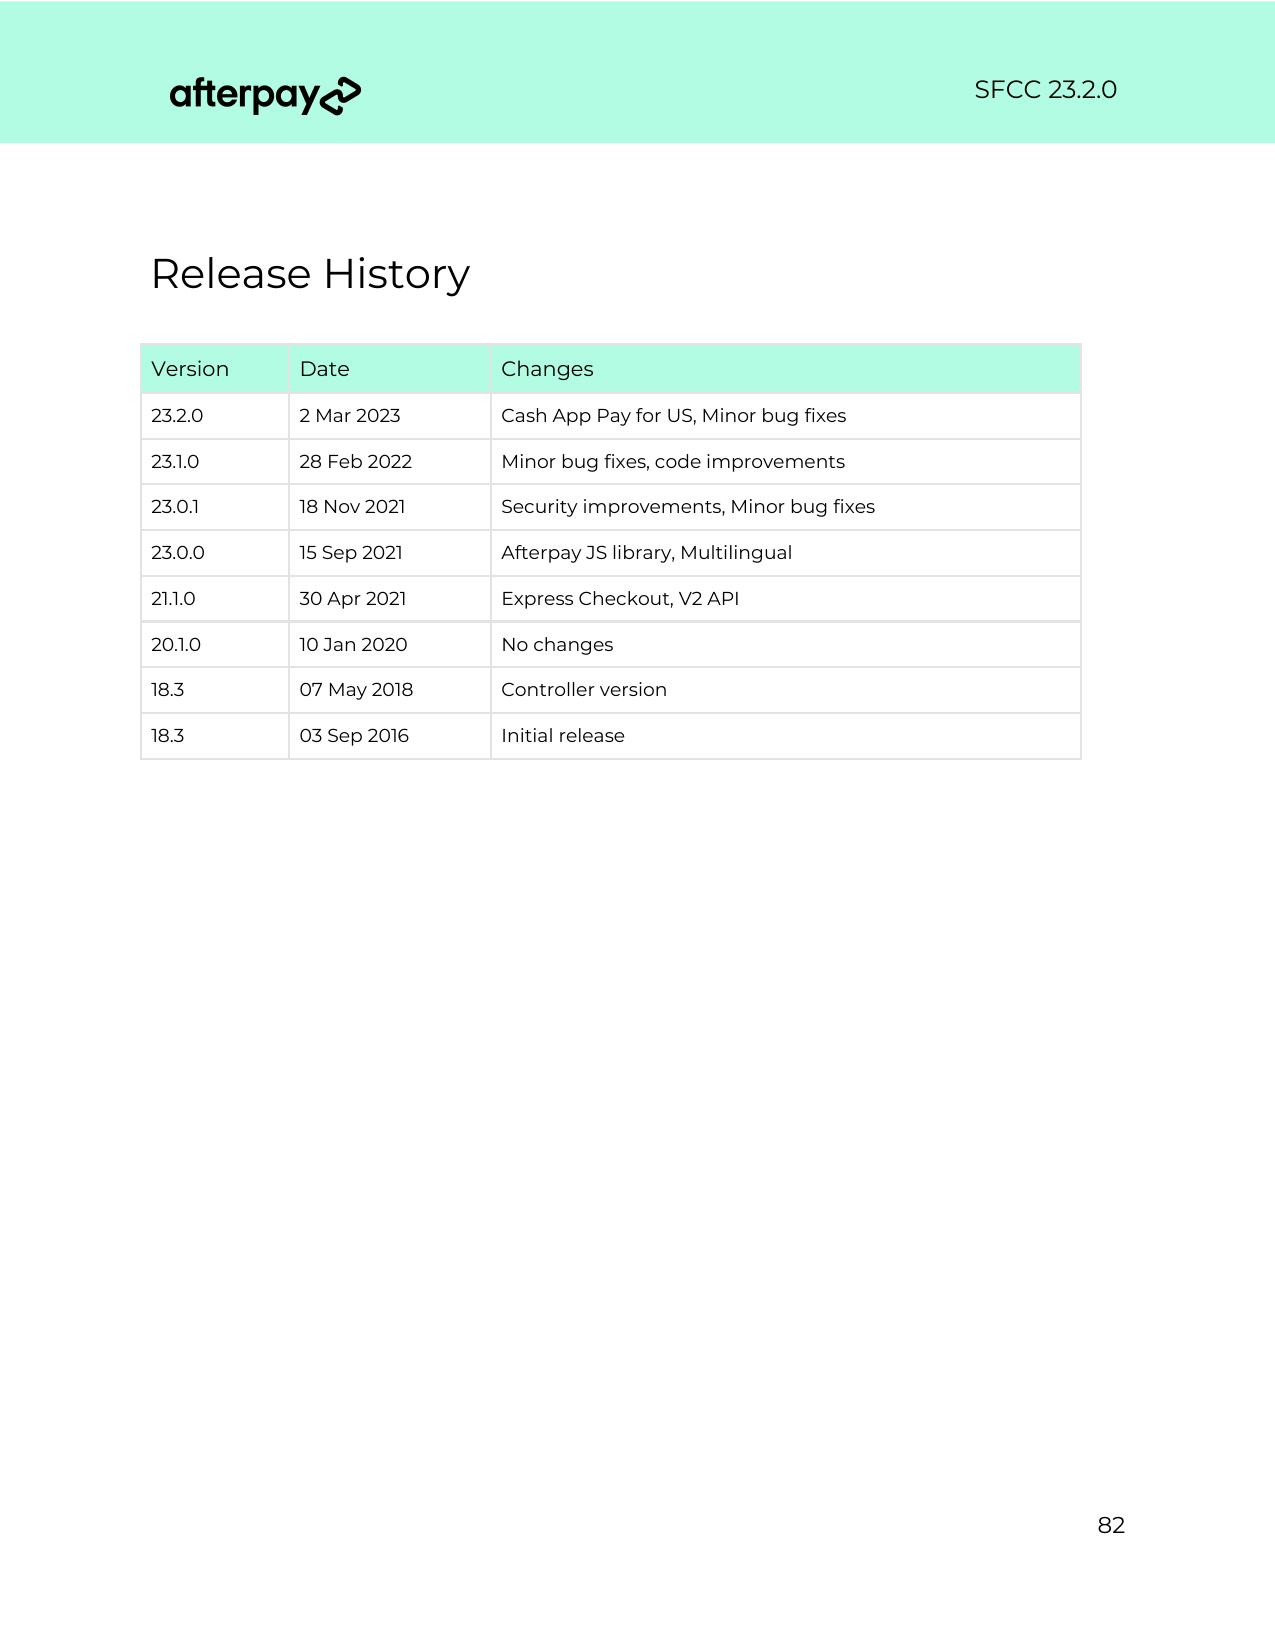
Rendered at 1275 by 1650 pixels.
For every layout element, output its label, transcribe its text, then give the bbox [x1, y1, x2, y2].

table_cell 10 Jan 2020 [290, 623, 490, 666]
table_cell 23.2.0 [142, 394, 288, 437]
table_cell Cash App Pay for US, Minor bug fixes [492, 394, 1080, 437]
table_cell 23.1.0 [142, 440, 288, 483]
table_cell 03 Sep 2016 [290, 714, 490, 757]
table_cell Minor bug fixes, code improvements [492, 440, 1080, 483]
table_cell Afterpay JS library, Multilingual [492, 531, 1080, 574]
table_cell 15 Sep 2021 [290, 531, 490, 574]
table_cell 23.0.1 [142, 485, 288, 529]
table_header Changes [492, 345, 1080, 392]
table_cell No changes [492, 623, 1080, 666]
table_cell 2 Mar 2023 [290, 394, 490, 437]
table_cell Controller version [492, 668, 1080, 712]
table_cell 18 Nov 2021 [290, 485, 490, 529]
picture [134, 48, 397, 144]
table_cell Express Checkout, V2 API [492, 577, 1080, 620]
table_cell 18.3 [142, 714, 288, 757]
table_cell 20.1.0 [142, 623, 288, 666]
table_cell 18.3 [142, 668, 288, 712]
table_cell 21.1.0 [142, 577, 288, 620]
table_cell Initial release [492, 714, 1080, 757]
table_cell 23.0.0 [142, 531, 288, 574]
table_cell 30 Apr 2021 [290, 577, 490, 620]
table_cell Security improvements, Minor bug fixes [492, 485, 1080, 529]
subtitle Release History [150, 248, 1125, 299]
table_cell 28 Feb 2022 [290, 440, 490, 483]
table_cell 07 May 2018 [290, 668, 490, 712]
table_header Version [142, 345, 288, 392]
table_header Date [290, 345, 490, 392]
